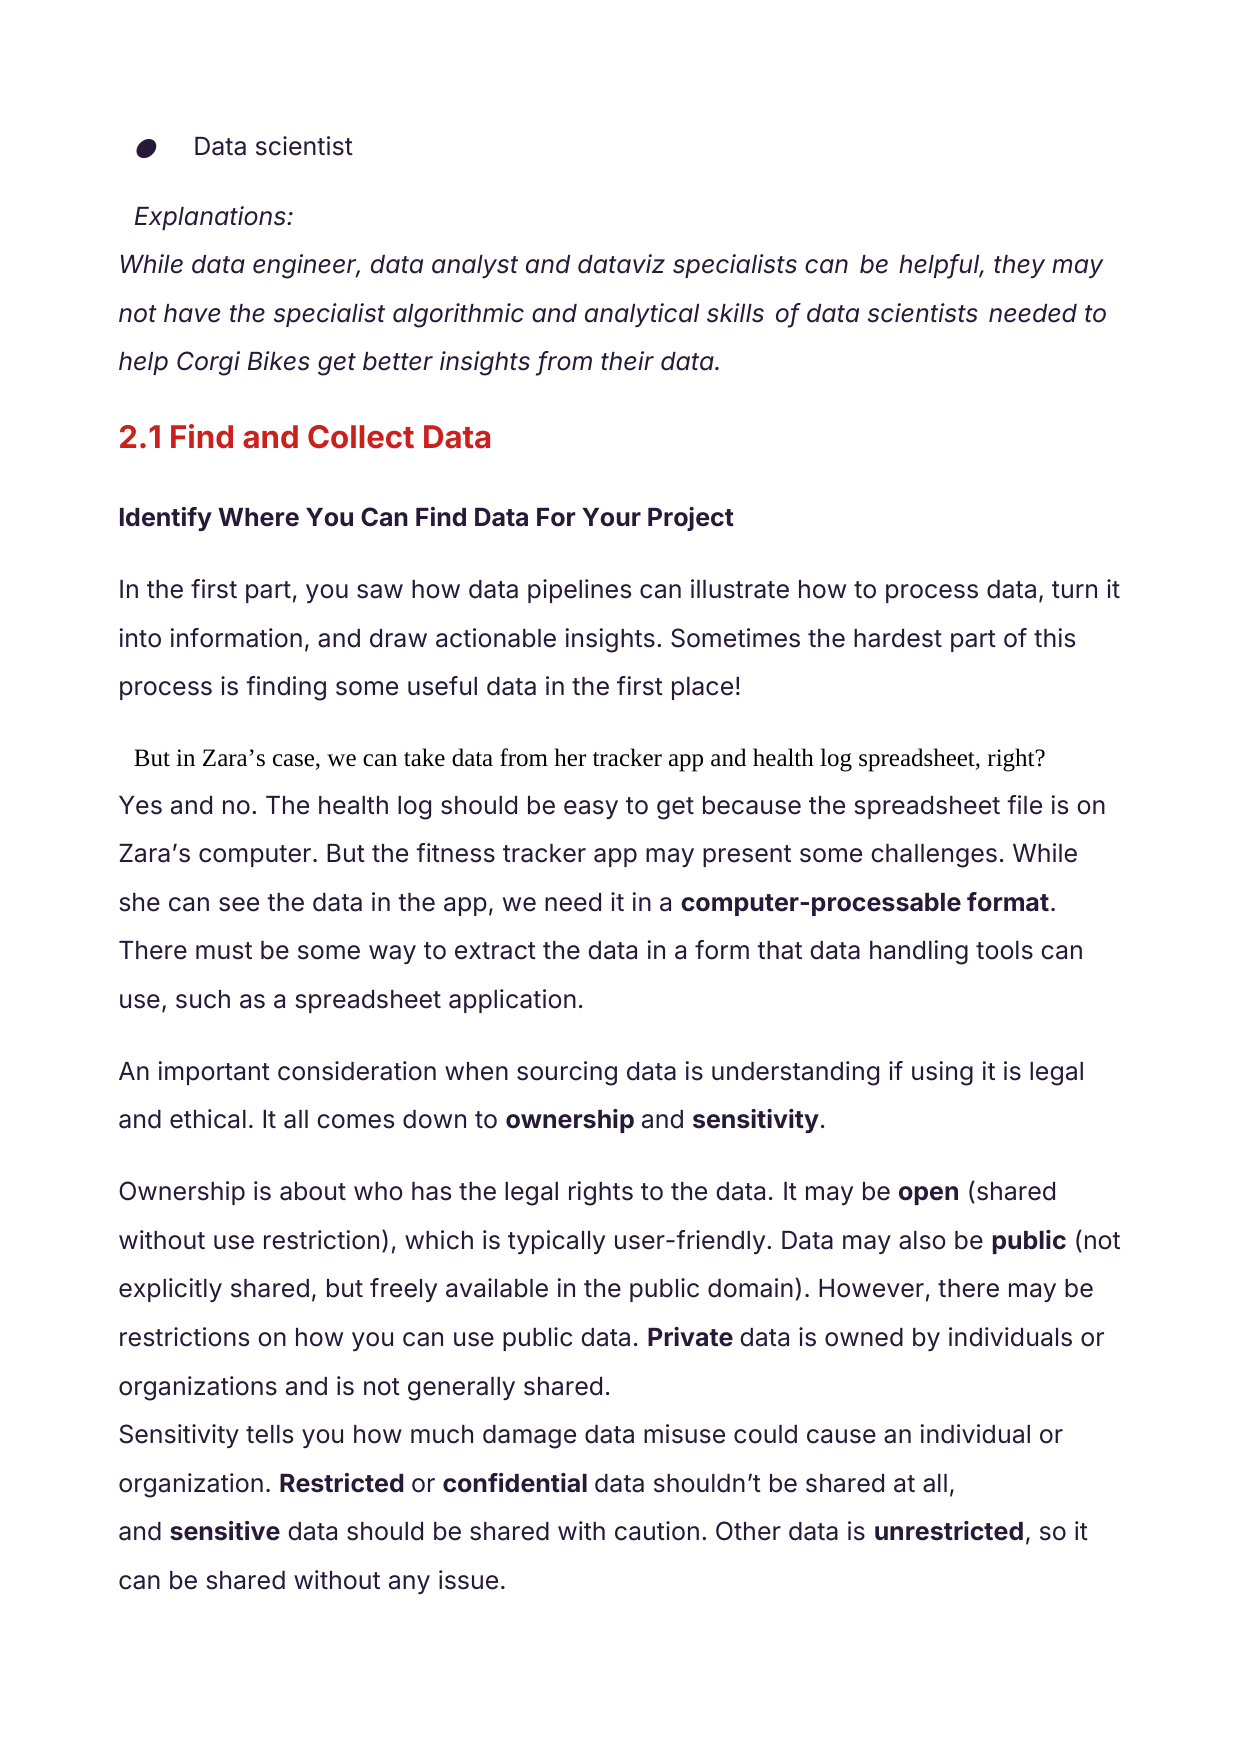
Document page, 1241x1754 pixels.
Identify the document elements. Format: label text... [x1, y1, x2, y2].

subtitle 2.1 Find and Collect Data [118, 418, 1122, 456]
text But in Zara’s case, we can take data from her tracker app and health log spreadsheet, right? [134, 743, 1122, 772]
text Yes and no. The health log should be easy to get because the spreadsheet file is on Zara’s computer. But the fitness tracker app may present some challenges. While she can see the data in the app, we need it in a computer-processable format. There must be some way to extract the data in a form that data handling tools can use, such as a spreadsheet application. [118, 790, 1122, 1014]
text Explanations: [134, 201, 1122, 231]
list Data scientist [134, 118, 1122, 169]
subtitle Identify Where You Can Find Data For Your Project [118, 502, 1122, 533]
text Ownership is about who has the legal rights to the data. It may be open (shared without use restriction), which is typically user-friendly. Data may also be public (not explicitly shared, but freely available in the public domain). However, there may be restrictions on how you can use public data. Private data is owned by individuals or organizations and is not generally shared. [118, 1176, 1122, 1401]
text In the first part, you saw how data pipelines can illustrate how to process data, turn it into information, and draw actionable insights. Sometimes the hardest part of this process is finding some useful data in the first place! [118, 574, 1122, 702]
text While data engineer, data analyst and dataviz specialists can be helpful, they may not have the specialist algorithmic and analytical skills of data scientists needed to help Corgi Bikes get better insights from their data. [118, 249, 1122, 376]
text An important consideration when sourcing data is understanding if using it is legal and ethical. It all comes down to ownership and sensitivity. [118, 1056, 1122, 1135]
text Sensitivity tells you how much damage data misuse could cause an individual or organization. Restricted or confidential data shouldn’t be shared at all, and sensitive data should be shared with caution. Other data is unrestricted, so it can be shared without any issue. [118, 1419, 1122, 1595]
